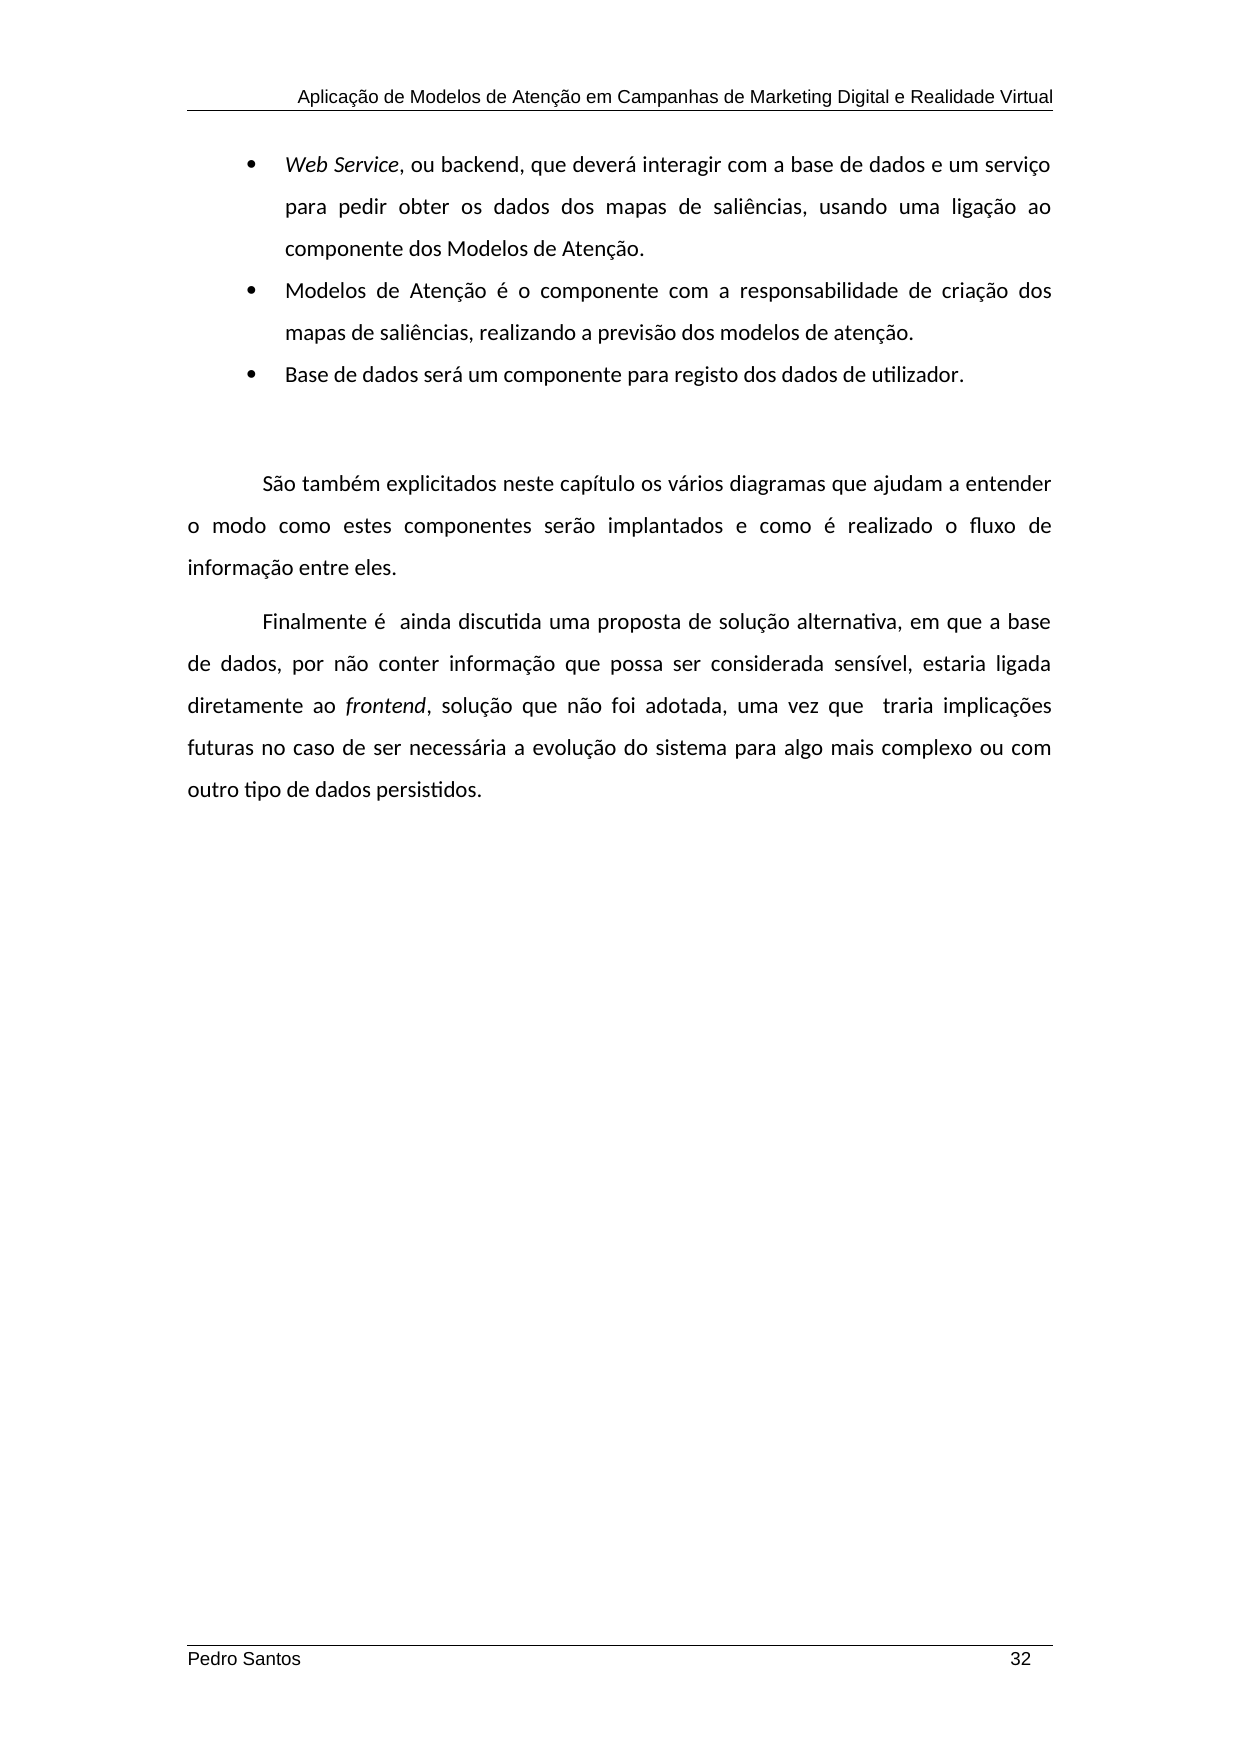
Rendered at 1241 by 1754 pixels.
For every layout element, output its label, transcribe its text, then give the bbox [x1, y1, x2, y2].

list Modelos de Atenção é o componente com a responsabilidade de criação dos mapas de saliências, realizando a previsão dos modelos de atenção. [247, 276, 1053, 346]
list Web Service, ou backend, que deverá interagir com a base de dados e um serviço para pedir obter os dados dos mapas de saliências, usando uma ligação ao componente dos Modelos de Atenção. [247, 150, 1053, 262]
text Finalmente é ainda discutida uma proposta de solução alternativa, em que a base de dados, por não conter informação que possa ser considerada sensível, estaria ligada diretamente ao frontend, solução que não foi adotada, uma vez que traria implicações futuras no caso de ser necessária a evolução do sistema para algo mais complexo ou com outro tipo de dados persistidos. [187, 607, 1053, 803]
list Base de dados será um componente para registo dos dados de utilizador. [247, 360, 1053, 388]
text São também explicitados neste capítulo os vários diagramas que ajudam a entender o modo como estes componentes serão implantados e como é realizado o fluxo de informação entre eles. [187, 469, 1053, 581]
